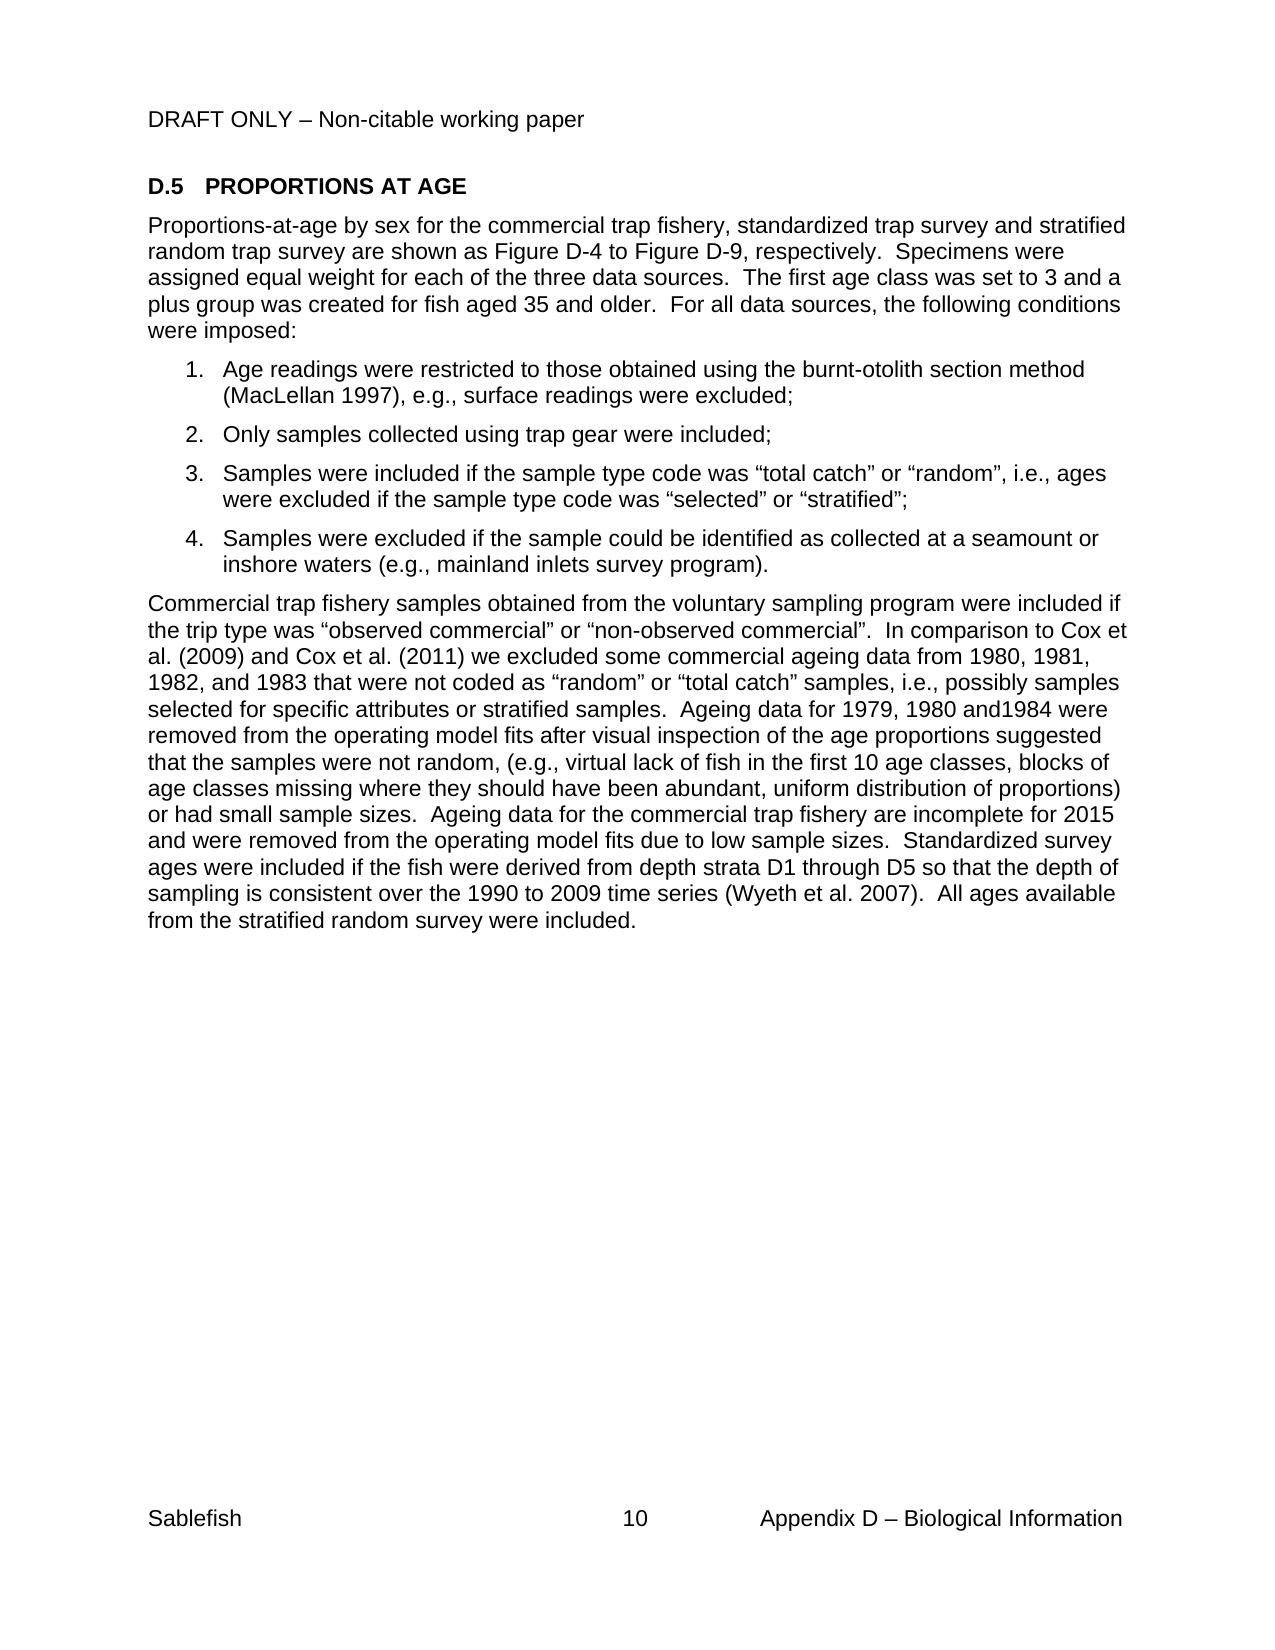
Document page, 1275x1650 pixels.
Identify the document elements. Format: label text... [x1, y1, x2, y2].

subtitle Proportions at Age [148, 173, 1127, 199]
list Age readings were restricted to those obtained using the burnt-otolith section method (MacLellan 1997), e.g., surface readings were excluded; [185, 356, 1127, 408]
text Proportions-at-age by sex for the commercial trap fishery, standardized trap survey and stratified random trap survey are shown as Figure D-4 to Figure D-9, respectively. Specimens were assigned equal weight for each of the three data sources. The first age class was set to 3 and a plus group was created for fish aged 35 and older. For all data sources, the following conditions were imposed: [148, 212, 1127, 343]
list Samples were included if the sample type code was “total catch” or “random”, i.e., ages were excluded if the sample type code was “selected” or “stratified”; [185, 460, 1127, 513]
text Commercial trap fishery samples obtained from the voluntary sampling program were included if the trip type was “observed commercial” or “non-observed commercial”. In comparison to Cox et al. (2009) and Cox et al. (2011) we excluded some commercial ageing data from 1980, 1981, 1982, and 1983 that were not coded as “random” or “total catch” samples, i.e., possibly samples selected for specific attributes or stratified samples. Ageing data for 1979, 1980 and1984 were removed from the operating model fits after visual inspection of the age proportions suggested that the samples were not random, (e.g., virtual lack of fish in the first 10 age classes, blocks of age classes missing where they should have been abundant, uniform distribution of proportions) or had small sample sizes. Ageing data for the commercial trap fishery are incomplete for 2015 and were removed from the operating model fits due to low sample sizes. Standardized survey ages were included if the fish were derived from depth strata D1 through D5 so that the depth of sampling is consistent over the 1990 to 2009 time series (Wyeth et al. 2007). All ages available from the stratified random survey were included. [148, 590, 1127, 933]
list Only samples collected using trap gear were included; [185, 421, 1127, 447]
list Samples were excluded if the sample could be identified as collected at a seamount or inshore waters (e.g., mainland inlets survey program). [185, 525, 1127, 578]
